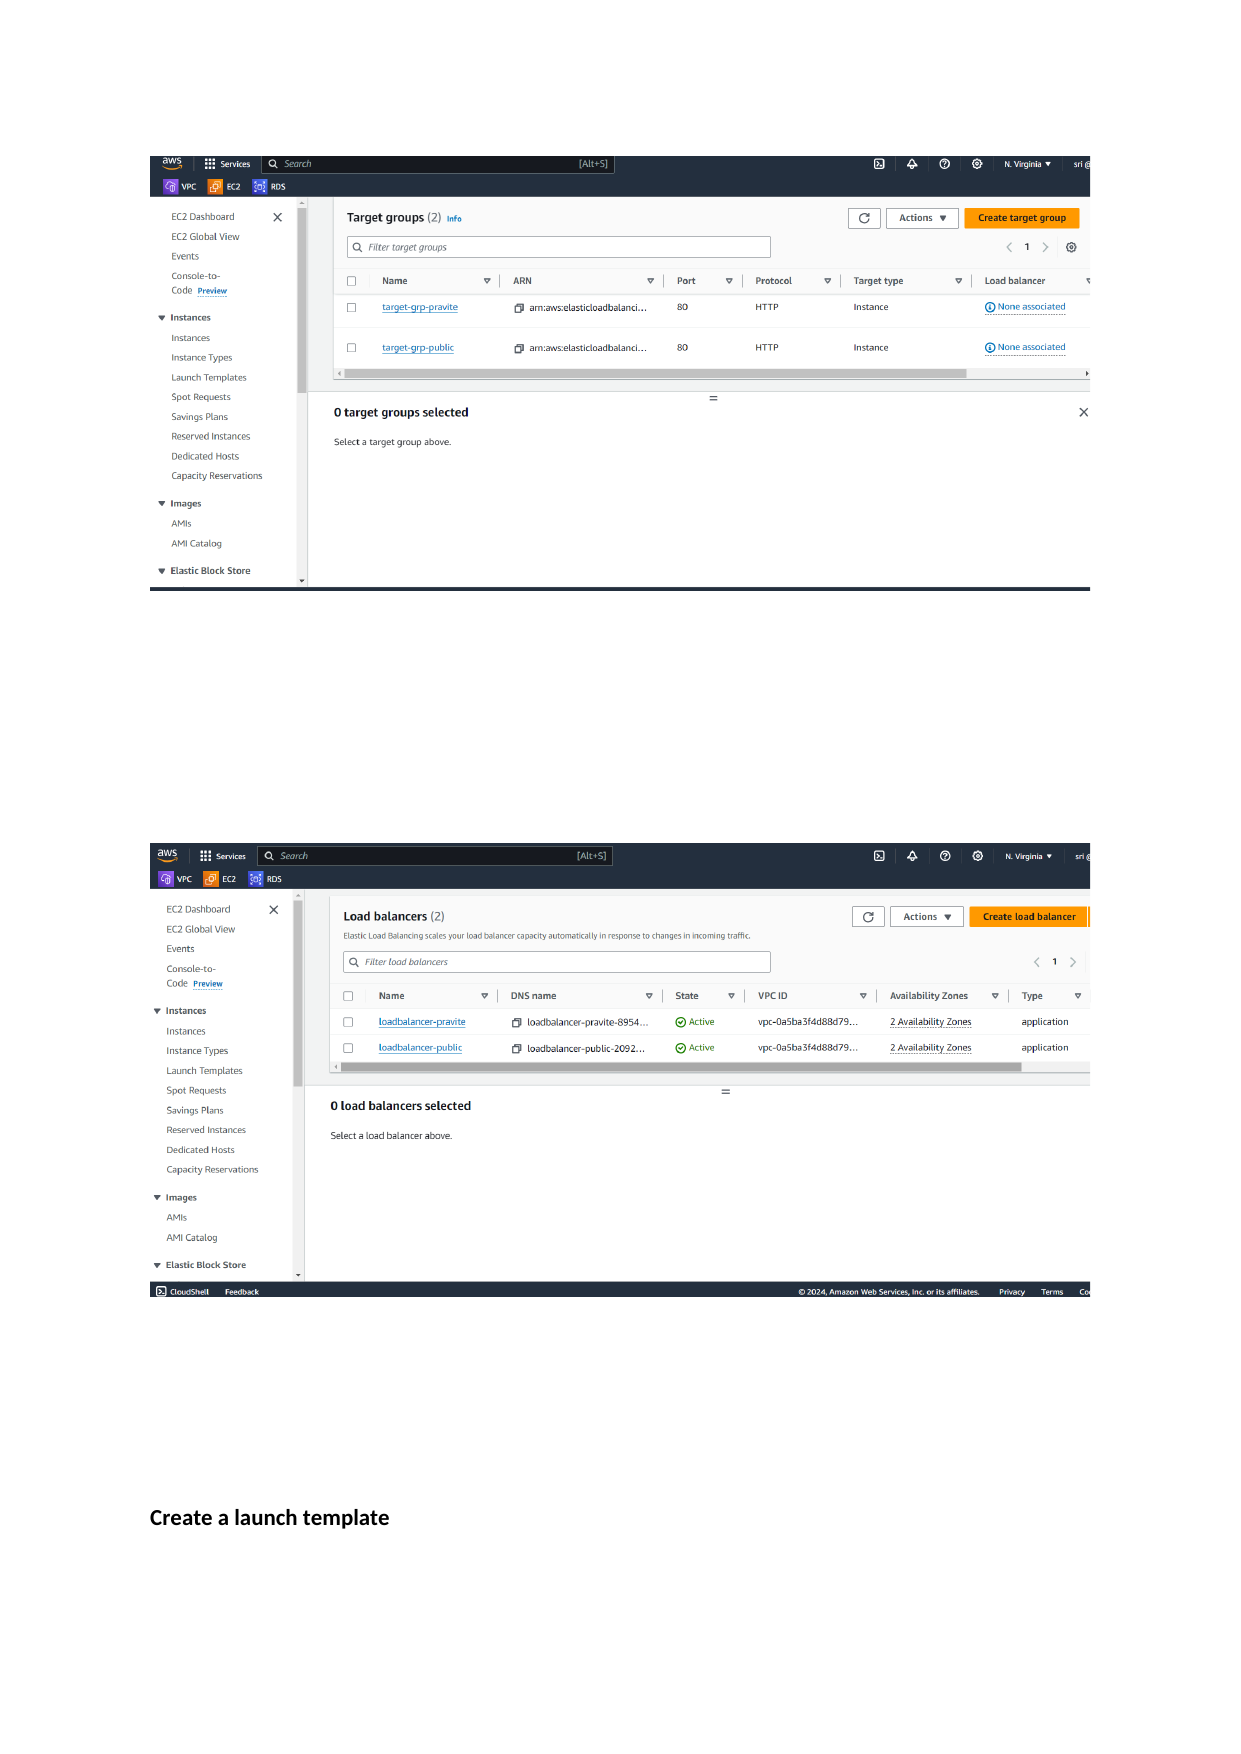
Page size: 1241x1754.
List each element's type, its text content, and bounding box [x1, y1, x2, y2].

picture [150, 156, 1091, 591]
text Create a launch template [150, 1503, 1090, 1531]
picture [150, 843, 1091, 1297]
